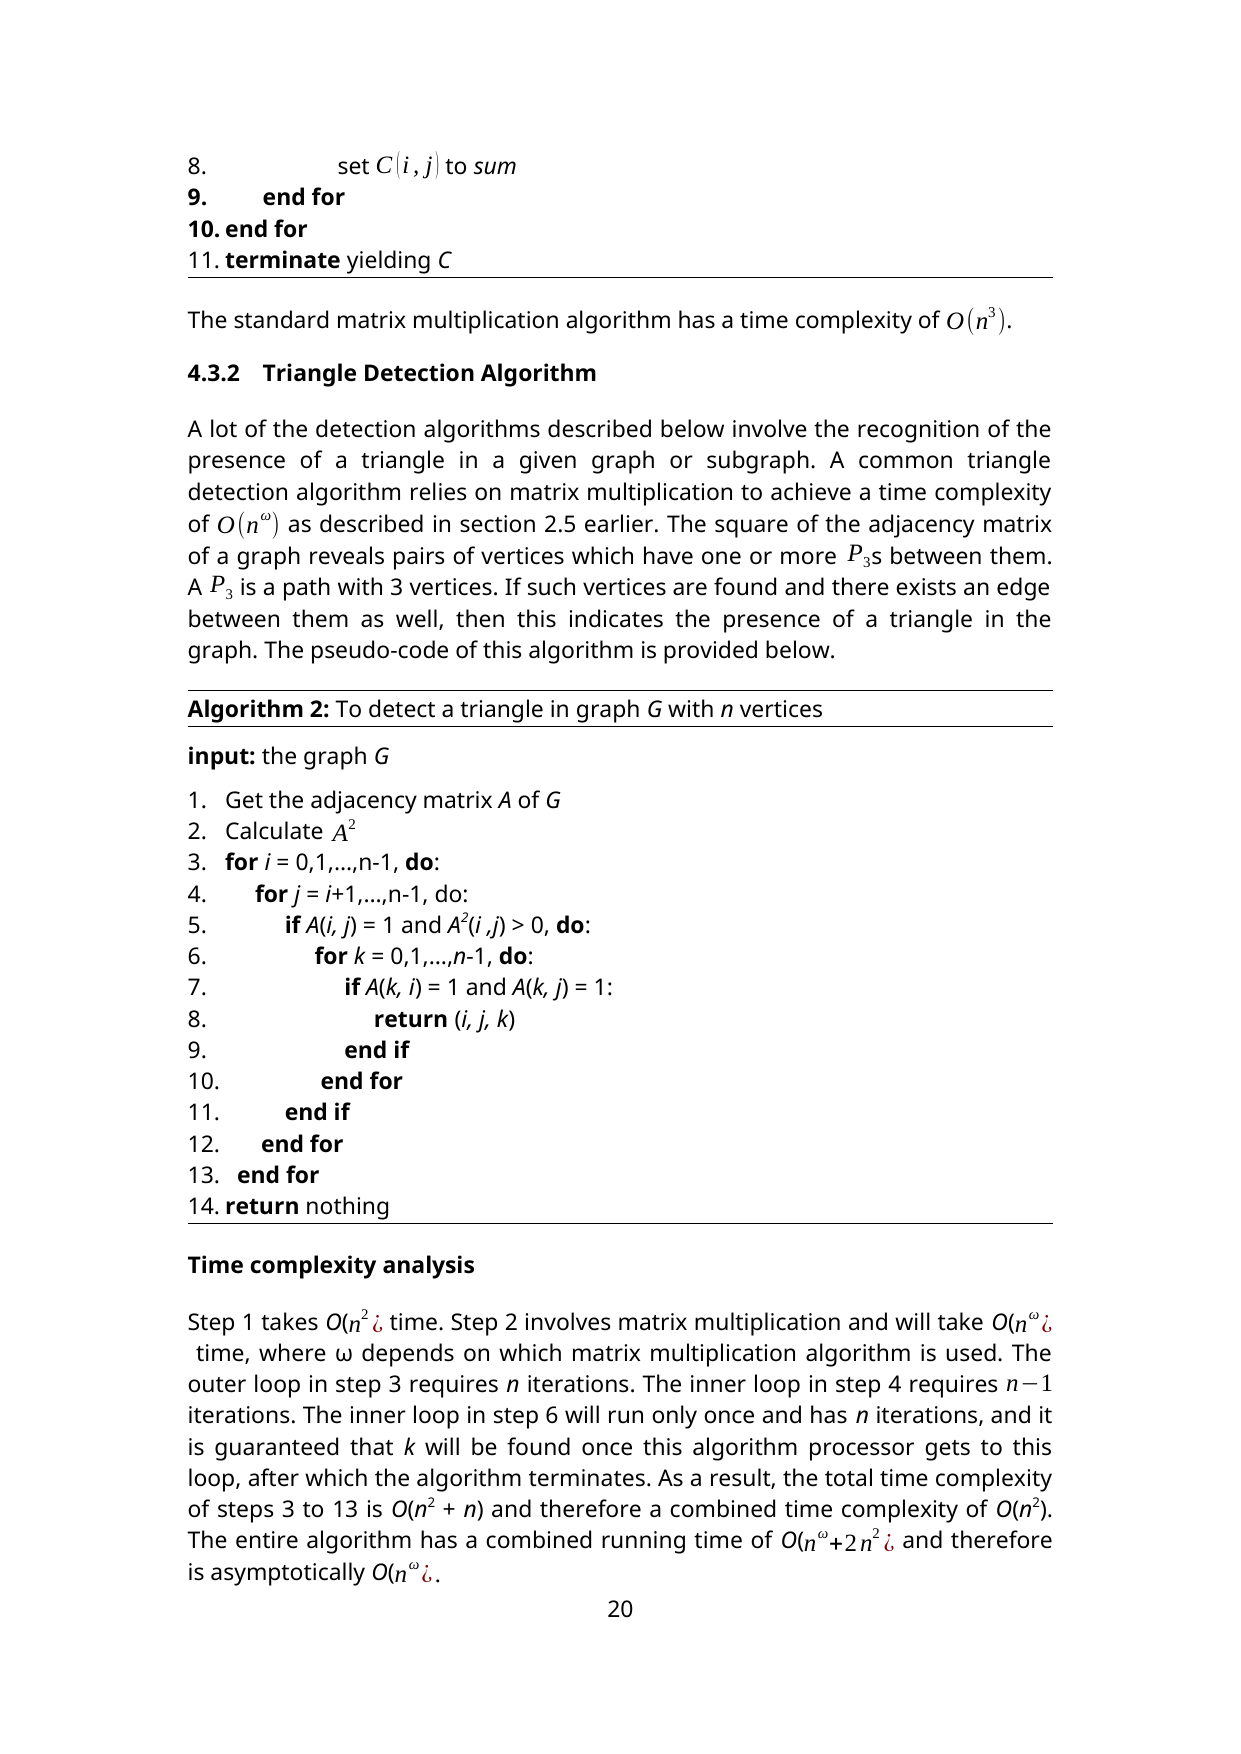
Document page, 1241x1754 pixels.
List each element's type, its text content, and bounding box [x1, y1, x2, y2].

list Get the adjacency matrix A of G [187, 784, 1053, 815]
list Calculate [187, 815, 1053, 846]
list for i = 0,1,…,n-1, do: [187, 846, 1053, 877]
list set to sum [187, 150, 1053, 181]
text A lot of the detection algorithms described below involve the recognition of the presence of a triangle in a given graph or subgraph. A common triangle detection algorithm relies on matrix multiplication to achieve a time complexity of as described in section 2.5 earlier. The square of the adjacency matrix of a graph reveals pairs of vertices which have one or more s between them. A is a path with 3 vertices. If such vertices are found and there exists an edge between them as well, then this indicates the presence of a triangle in the graph. The pseudo-code of this algorithm is provided below. [187, 413, 1053, 665]
text input: the graph G [187, 740, 1053, 771]
list end for [187, 181, 1053, 212]
list return (i, j, k) [187, 1002, 1053, 1034]
list terminate yielding C [187, 244, 1053, 278]
list if A(i, j) = 1 and A2(i ,j) > 0, do: [187, 909, 1053, 940]
text The standard matrix multiplication algorithm has a time complexity of . [187, 303, 1053, 336]
list end for [187, 1127, 1053, 1159]
list for j = i+1,…,n-1, do: [187, 877, 1053, 909]
list end for [187, 1065, 1053, 1096]
text Step 1 takes O( time. Step 2 involves matrix multiplication and will take O( time, where ω depends on which matrix multiplication algorithm is used. The outer loop in step 3 requires n iterations. The inner loop in step 4 requires iterations. The inner loop in step 6 will run only once and has n iterations, and it is guaranteed that k will be found once this algorithm processor gets to this loop, after which the algorithm terminates. As a result, the total time complexity of steps 3 to 13 is O(n2 + n) and therefore a combined time complexity of O(n2). The entire algorithm has a combined running time of O( and therefore is asymptotically O( [187, 1306, 1053, 1587]
list return nothing [187, 1190, 1053, 1224]
list end for [187, 212, 1053, 244]
text Time complexity analysis [187, 1249, 1053, 1281]
list end if [187, 1034, 1053, 1065]
subtitle Triangle Detection Algorithm [187, 357, 1053, 388]
list for k = 0,1,…,n-1, do: [187, 940, 1053, 971]
list end if [187, 1096, 1053, 1127]
list end for [187, 1159, 1053, 1190]
title Algorithm 2: To detect a triangle in graph G with n vertices [187, 691, 1053, 727]
list if A(k, i) = 1 and A(k, j) = 1: [187, 971, 1053, 1002]
